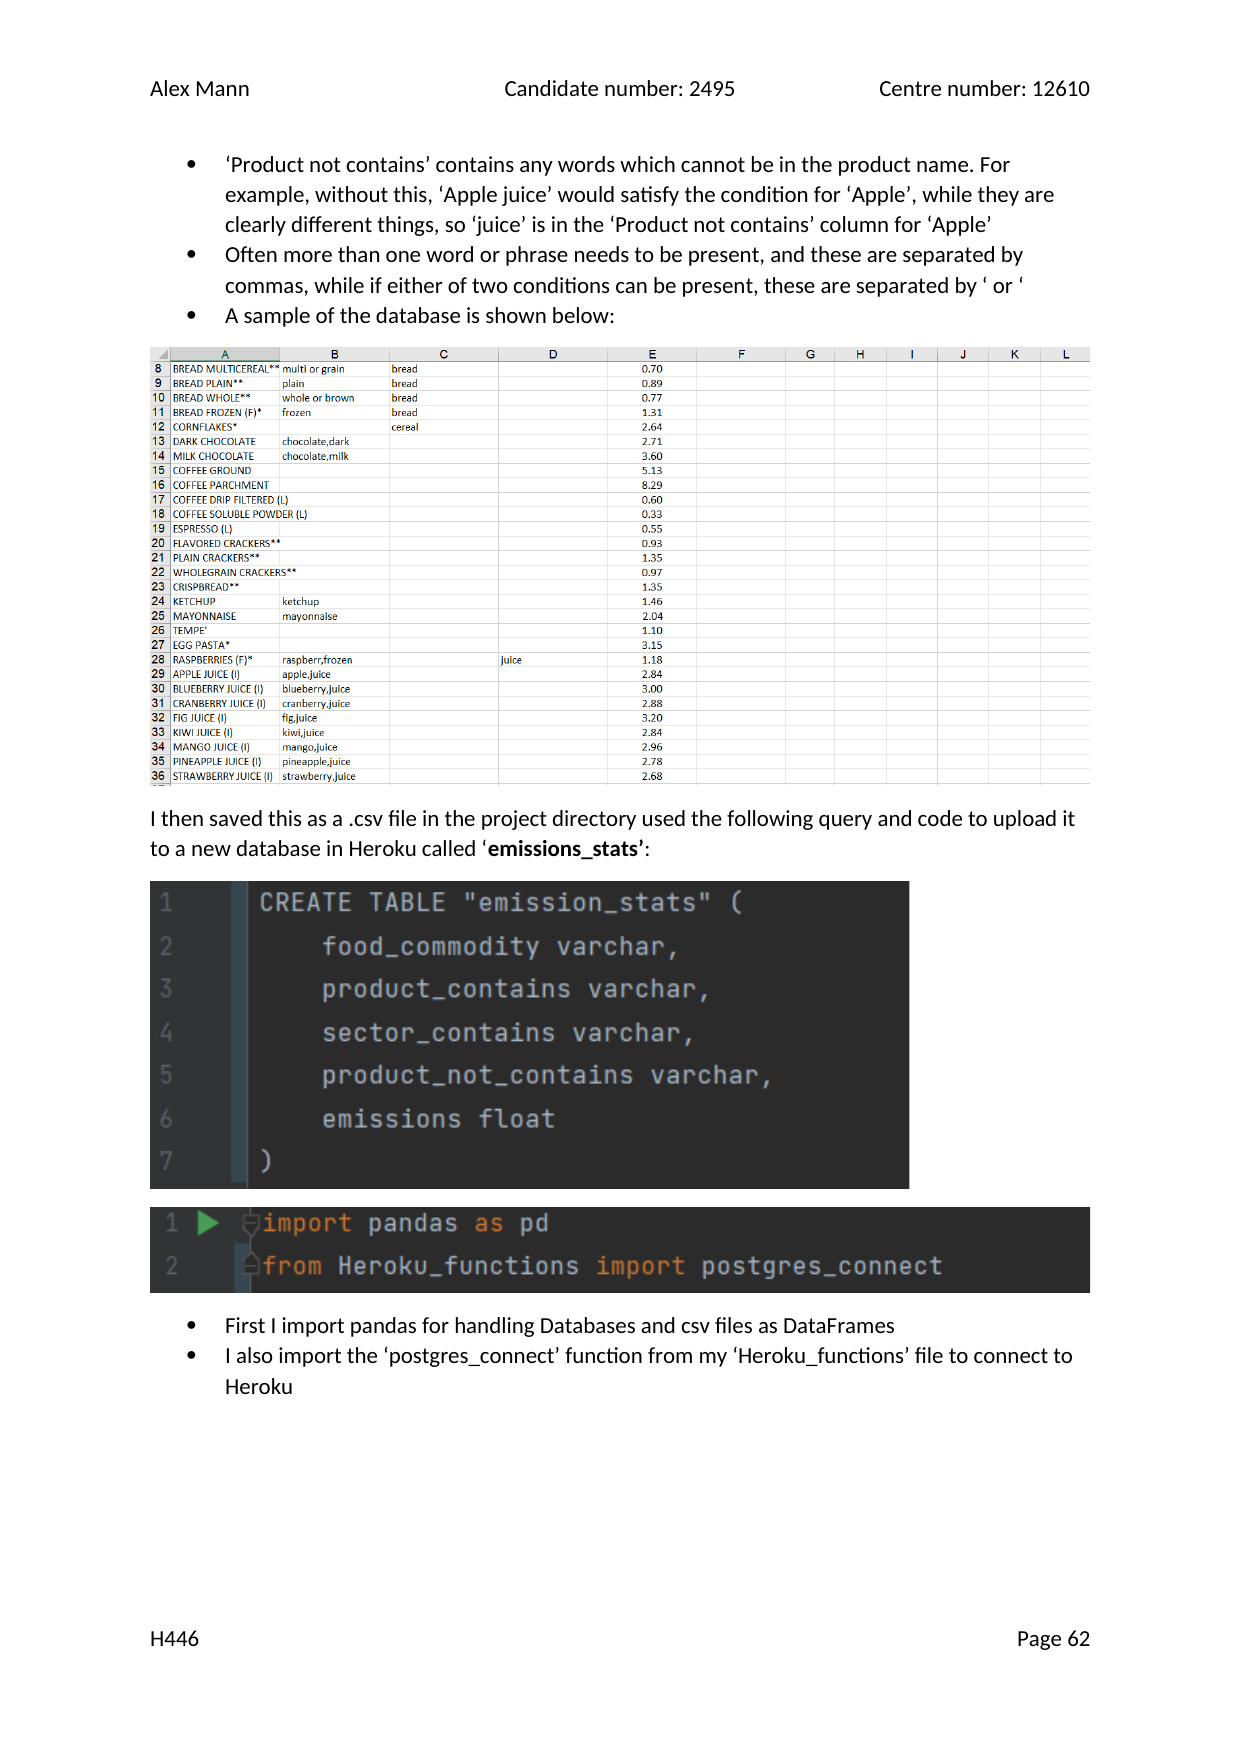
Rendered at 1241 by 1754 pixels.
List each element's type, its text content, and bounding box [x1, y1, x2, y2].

picture [150, 1207, 1091, 1293]
list Often more than one word or phrase needs to be present, and these are separated by commas, while if either of two conditions can be present, these are separated by ‘ or ‘ [187, 241, 1090, 299]
picture [150, 347, 1091, 786]
picture [150, 881, 910, 1189]
list I also import the ‘postgres_connect’ function from my ‘Heroku_functions’ file to connect to Heroku [187, 1342, 1090, 1400]
list First I import pandas for handling Databases and csv files as DataFrames [187, 1311, 1090, 1339]
list A sample of the database is shown below: [187, 301, 1090, 329]
list ‘Product not contains’ contains any words which cannot be in the product name. For example, without this, ‘Apple juice’ would satisfy the condition for ‘Apple’, while they are clearly different things, so ‘juice’ is in the ‘Product not contains’ column for ‘Apple’ [187, 150, 1090, 238]
text I then saved this as a .csv file in the project directory used the following query and code to upload it to a new database in Heroku called ‘emissions_stats’: [150, 804, 1090, 862]
